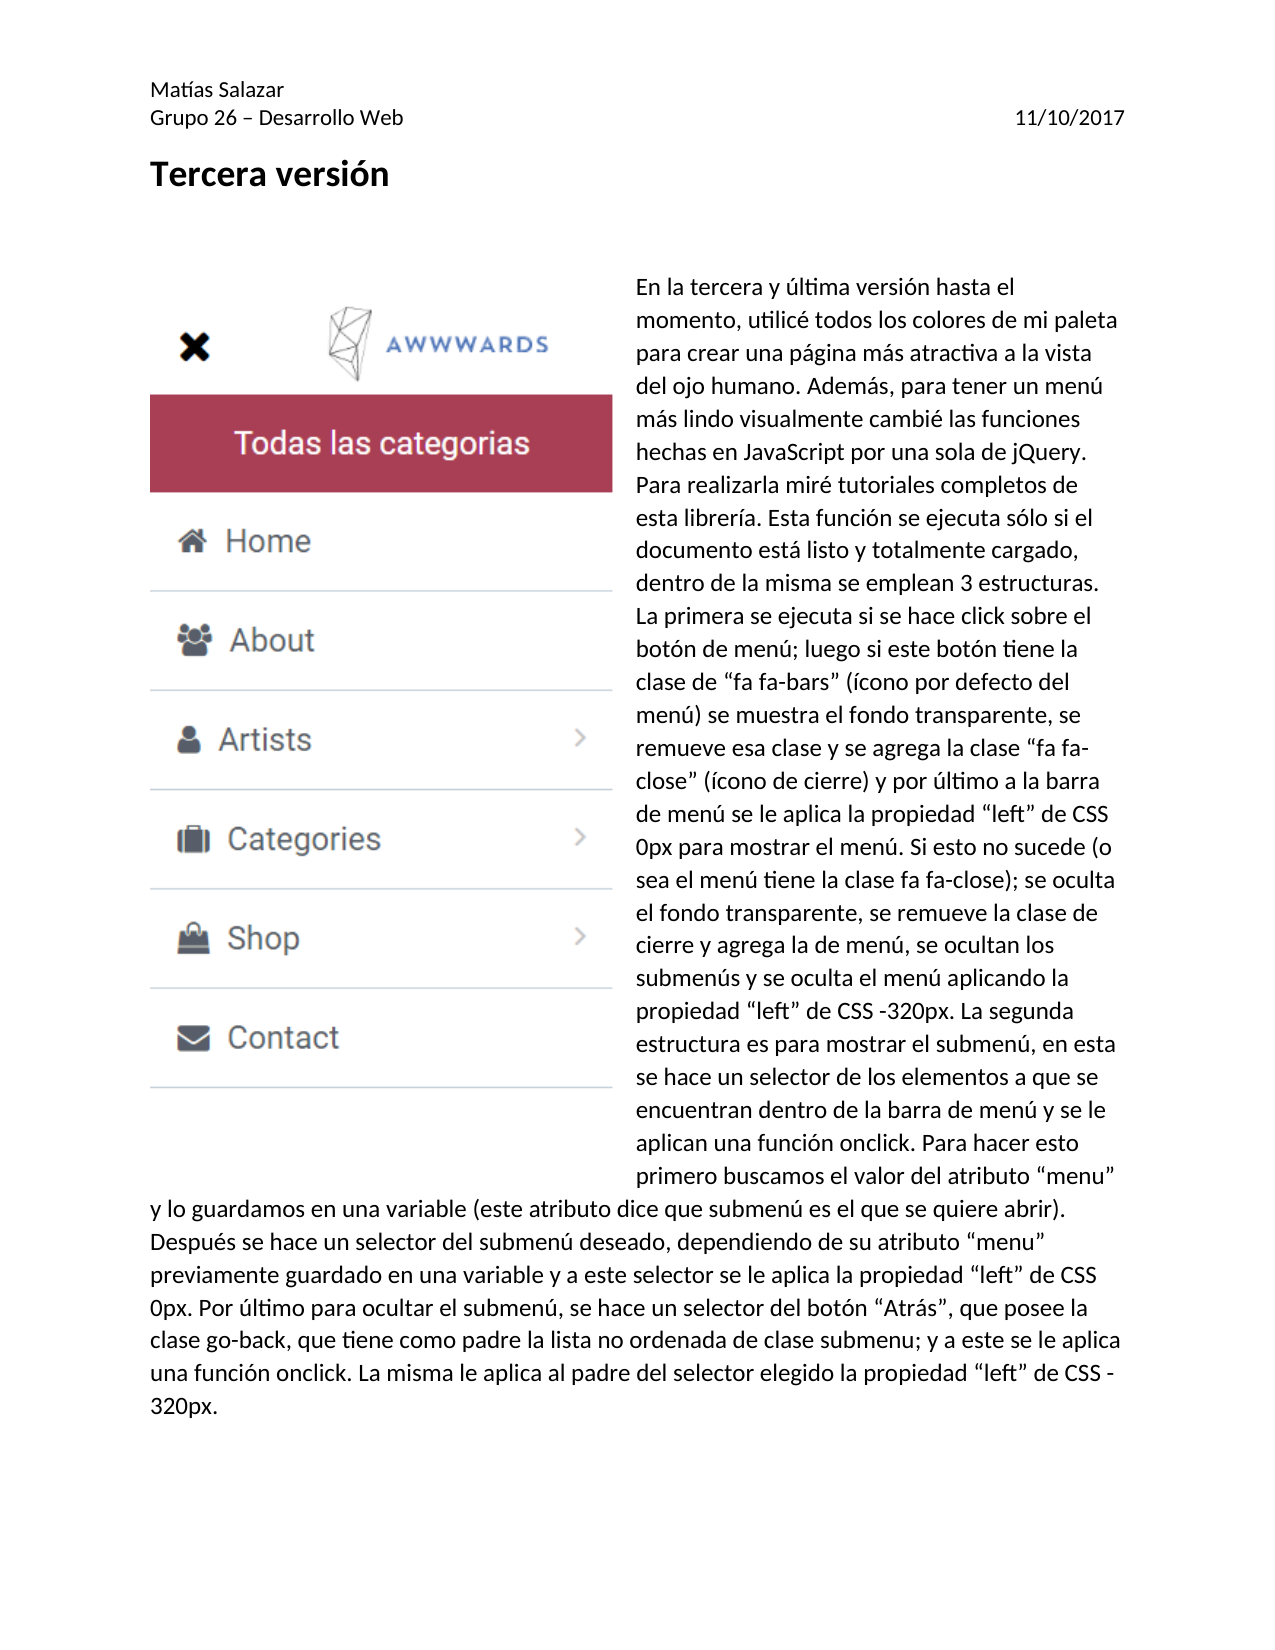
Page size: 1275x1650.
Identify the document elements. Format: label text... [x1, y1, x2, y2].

picture [150, 294, 617, 1176]
text Tercera versión [150, 150, 1125, 196]
